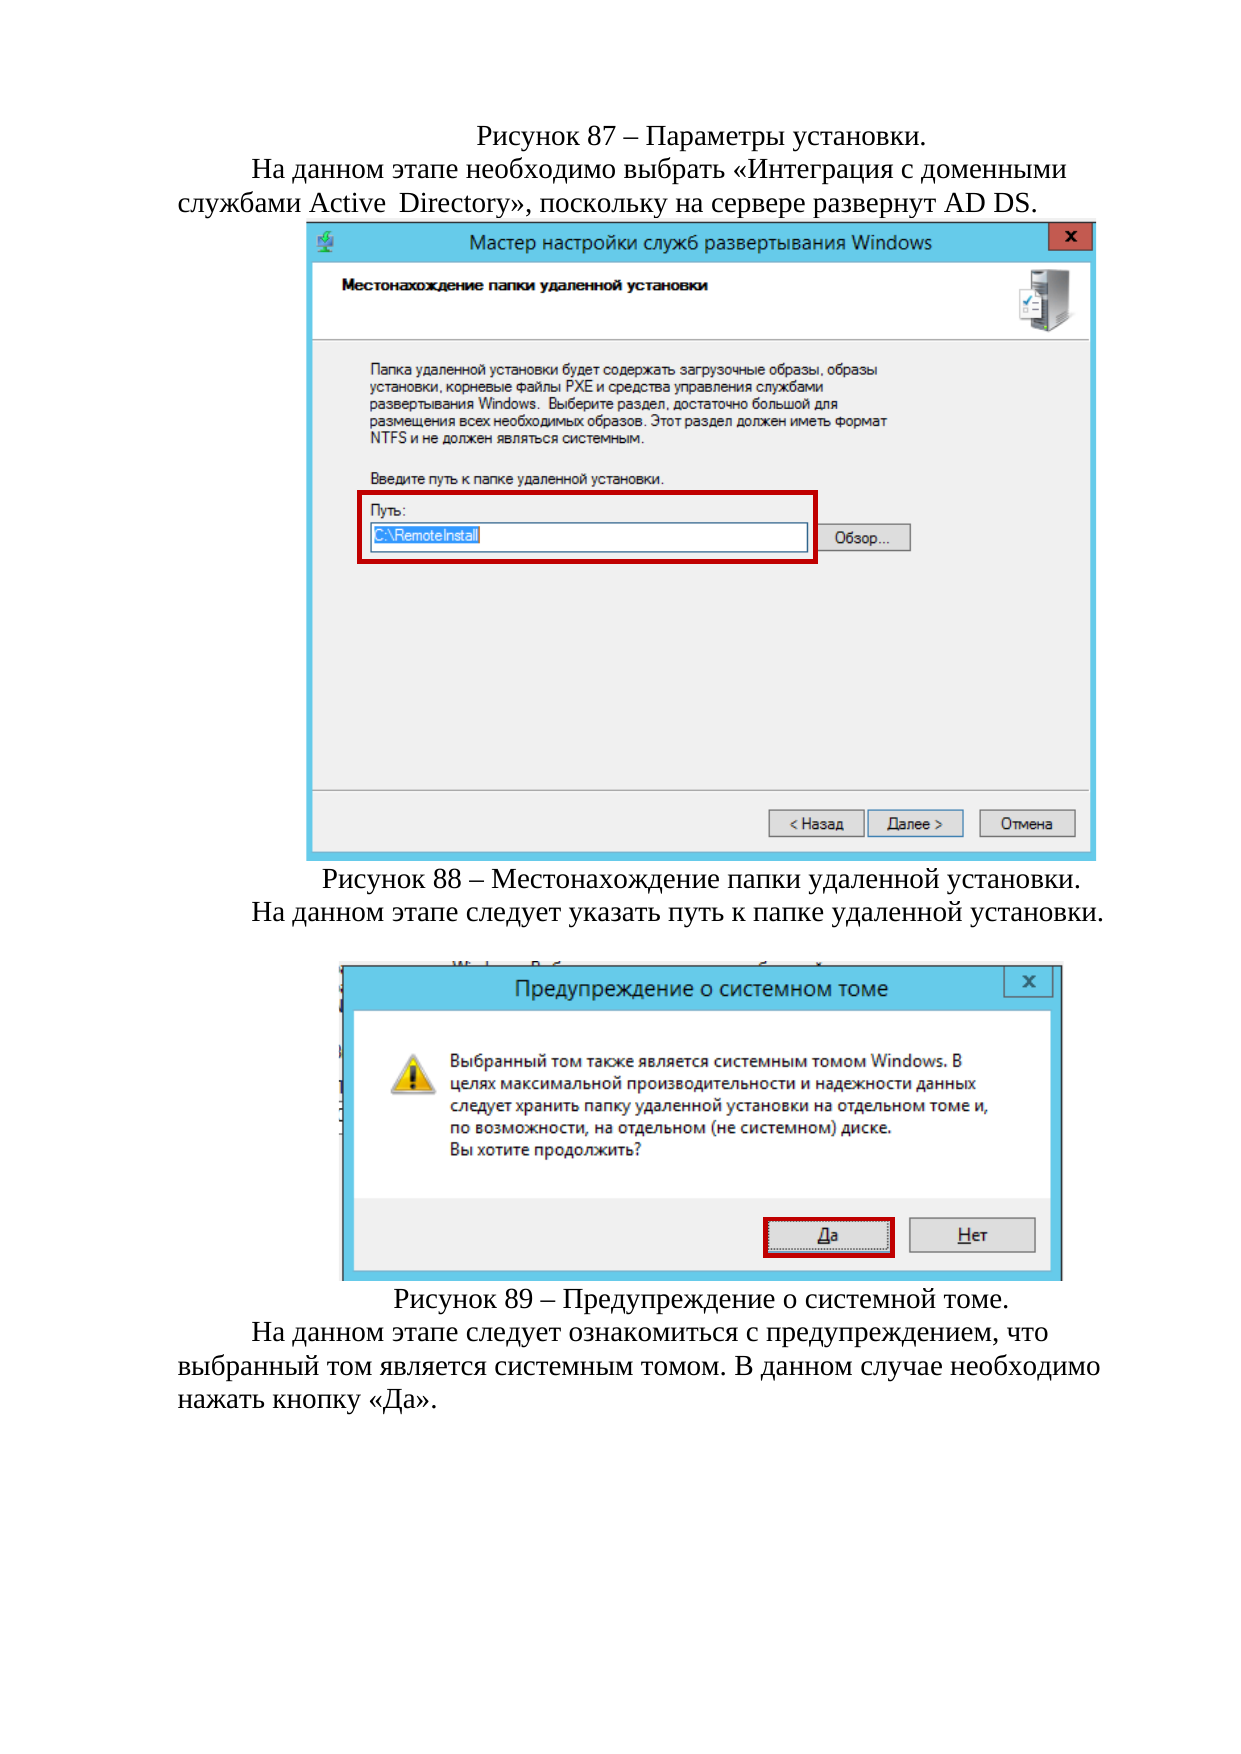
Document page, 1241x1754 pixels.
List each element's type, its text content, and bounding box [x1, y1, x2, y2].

picture [338, 961, 1064, 1281]
text Рисунок 88 – Местонахождение папки удаленной установки. [177, 861, 1152, 894]
text На данном этапе следует указать путь к папке удаленной установки. [177, 894, 1152, 928]
text Рисунок 87 – Параметры установки. [177, 118, 1152, 152]
text На данном этапе следует ознакомиться с предупреждением, что выбранный том является системным томом. В данном случае необходимо нажать кнопку «Да». [177, 1314, 1152, 1415]
text Рисунок 89 – Предупреждение о системной томе. [177, 1281, 1152, 1314]
text На данном этапе необходимо выбрать «Интеграция с доменными службами Active Directory», поскольку на сервере развернут AD DS. [177, 152, 1152, 219]
picture [306, 218, 1097, 861]
